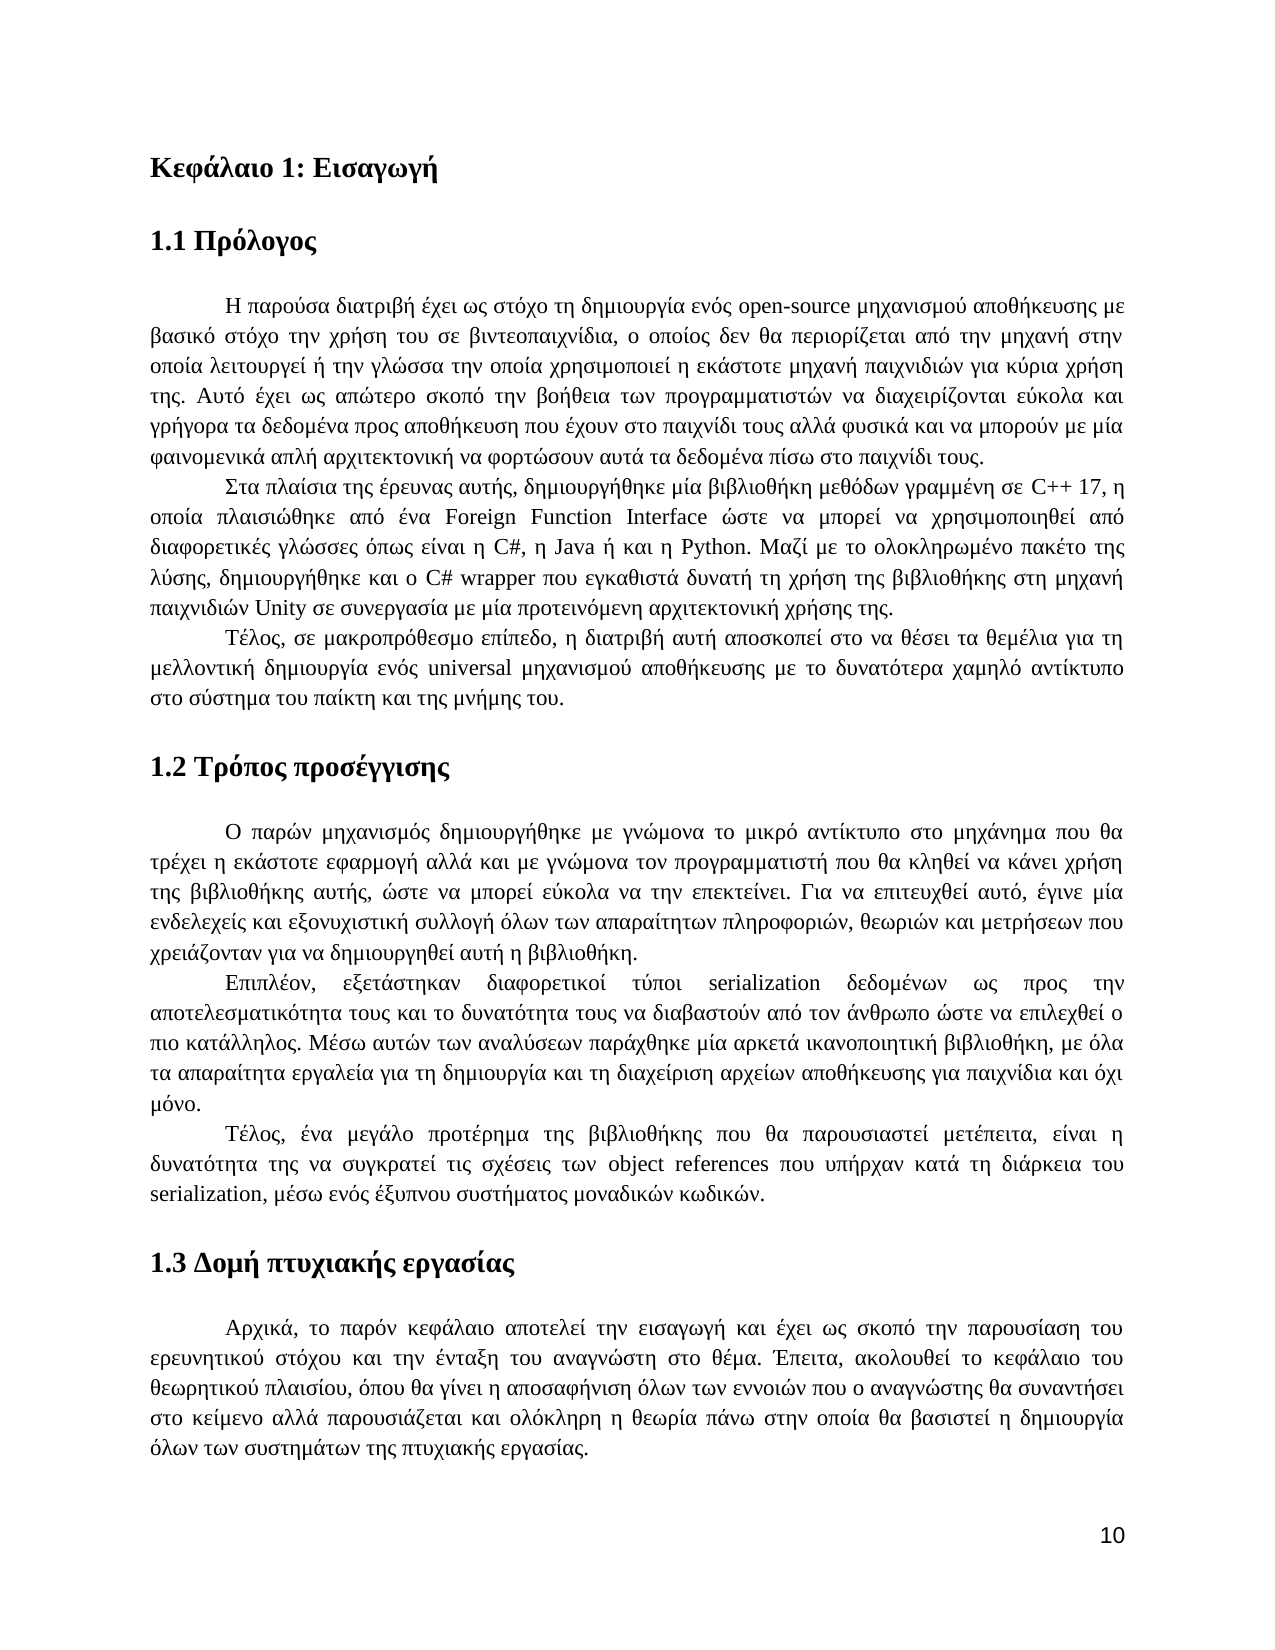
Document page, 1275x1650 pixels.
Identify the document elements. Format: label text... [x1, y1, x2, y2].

text Αρχικά, το παρόν κεφάλαιο αποτελεί την εισαγωγή και έχει ως σκοπό την παρουσίαση του ερευνητικού στόχου και την ένταξη του αναγνώστη στο θέμα. Έπειτα, ακολουθεί το κεφάλαιο του θεωρητικού πλαισίου, όπου θα γίνει η αποσαφήνιση όλων των εννοιών που ο αναγνώστης θα συναντήσει στο κείμενο αλλά παρουσιάζεται και ολόκληρη η θεωρία πάνω στην οποία θα βασιστεί η δημιουργία όλων των συστημάτων της πτυχιακής εργασίας. [150, 1313, 1125, 1461]
text Η παρούσα διατριβή έχει ως στόχο τη δημιουργία ενός open-source μηχανισμού αποθήκευσης με βασικό στόχο την χρήση του σε βιντεοπαιχνίδια, ο οποίος δεν θα περιορίζεται από την μηχανή στην οποία λειτουργεί ή την γλώσσα την οποία χρησιμοποιεί η εκάστοτε μηχανή παιχνιδιών για κύρια χρήση της. Αυτό έχει ως απώτερο σκοπό την βοήθεια των προγραμματιστών να διαχειρίζονται εύκολα και γρήγορα τα δεδομένα προς αποθήκευση που έχουν στο παιχνίδι τους αλλά φυσικά και να μπορούν με μία φαινομενικά απλή αρχιτεκτονική να φορτώσουν αυτά τα δεδομένα πίσω στο παιχνίδι τους. [150, 292, 1125, 469]
text Επιπλέον, εξετάστηκαν διαφορετικοί τύποι serialization δεδομένων ως προς την αποτελεσματικότητα τους και το δυνατότητα τους να διαβαστούν από τον άνθρωπο ώστε να επιλεχθεί ο πιο κατάλληλος. Μέσω αυτών των αναλύσεων παράχθηκε μία αρκετά ικανοποιητική βιβλιοθήκη, με όλα τα απαραίτητα εργαλεία για τη δημιουργία και τη διαχείριση αρχείων αποθήκευσης για παιχνίδια και όχι μόνο. [150, 969, 1125, 1116]
subtitle Δομή πτυχιακής εργασίας [150, 1245, 1125, 1278]
text Στα πλαίσια της έρευνας αυτής, δημιουργήθηκε μία βιβλιοθήκη μεθόδων γραμμένη σε C++ 17, η οποία πλαισιώθηκε από ένα Foreign Function Interface ώστε να μπορεί να χρησιμοποιηθεί από διαφορετικές γλώσσες όπως είναι η C#, η Java ή και η Python. Μαζί με το ολοκληρωμένο πακέτο της λύσης, δημιουργήθηκε και ο C# wrapper που εγκαθιστά δυνατή τη χρήση της βιβλιοθήκης στη μηχανή παιχνιδιών Unity σε συνεργασία με μία προτεινόμενη αρχιτεκτονική χρήσης της. [150, 473, 1125, 620]
subtitle Πρόλογος [150, 223, 1125, 256]
text Τέλος, ένα μεγάλο προτέρημα της βιβλιοθήκης που θα παρουσιαστεί μετέπειτα, είναι η δυνατότητα της να συγκρατεί τις σχέσεις των object references που υπήρχαν κατά τη διάρκεια του serialization, μέσω ενός έξυπνου συστήματος μοναδικών κωδικών. [150, 1120, 1125, 1207]
subtitle Κεφάλαιο 1: Εισαγωγή [150, 150, 1125, 183]
text Ο παρών μηχανισμός δημιουργήθηκε με γνώμονα το μικρό αντίκτυπο στο μηχάνημα που θα τρέχει η εκάστοτε εφαρμογή αλλά και με γνώμονα τον προγραμματιστή που θα κληθεί να κάνει χρήση της βιβλιοθήκης αυτής, ώστε να μπορεί εύκολα να την επεκτείνει. Για να επιτευχθεί αυτό, έγινε μία ενδελεχείς και εξονυχιστική συλλογή όλων των απαραίτητων πληροφοριών, θεωριών και μετρήσεων που χρειάζονταν για να δημιουργηθεί αυτή η βιβλιοθήκη. [150, 818, 1125, 965]
text Τέλος, σε μακροπρόθεσμο επίπεδο, η διατριβή αυτή αποσκοπεί στο να θέσει τα θεμέλια για τη μελλοντική δημιουργία ενός universal μηχανισμού αποθήκευσης με το δυνατότερα χαμηλό αντίκτυπο στο σύστημα του παίκτη και της μνήμης του. [150, 624, 1125, 711]
subtitle Τρόπος προσέγγισης [150, 749, 1125, 782]
